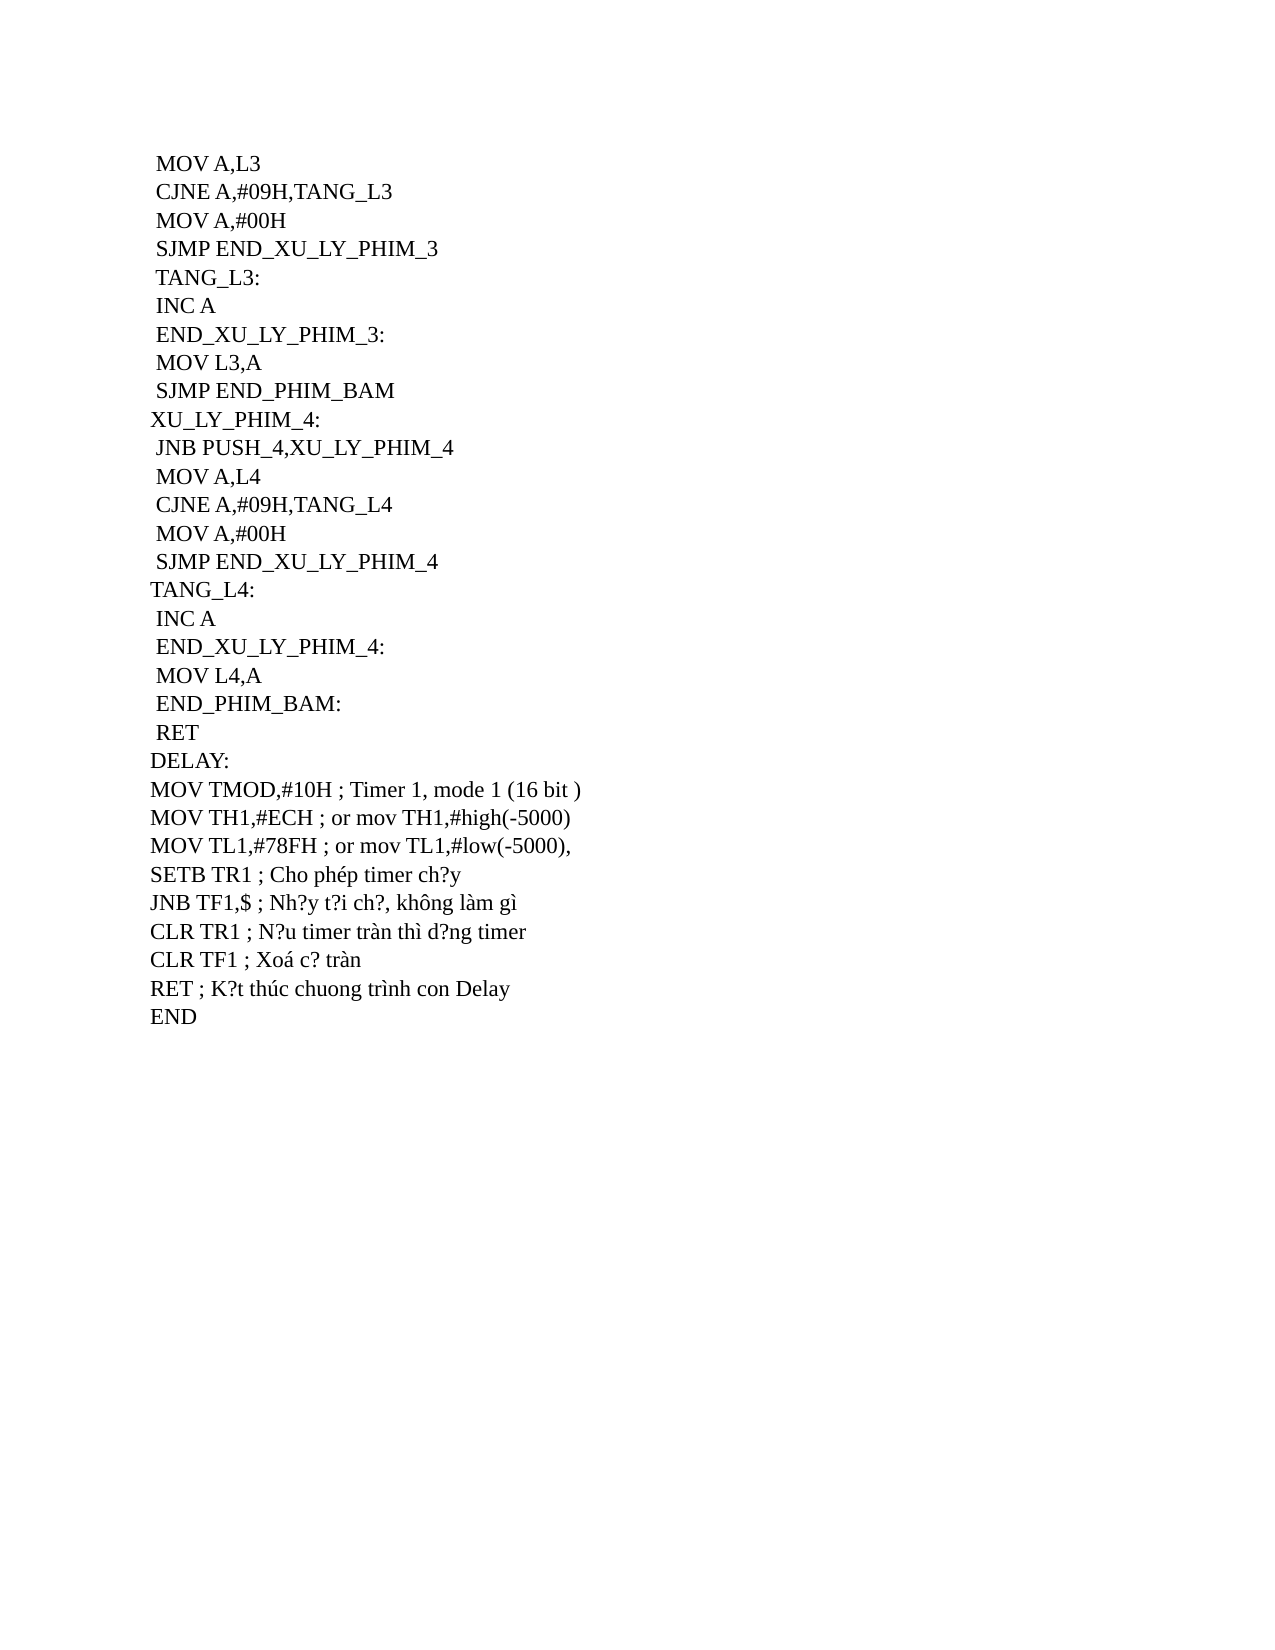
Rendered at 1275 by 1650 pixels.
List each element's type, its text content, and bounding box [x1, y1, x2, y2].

text DELAY: [150, 747, 1125, 773]
text CLR TR1 ; N?u timer tràn thì d?ng timer [150, 918, 1125, 944]
text SJMP END_PHIM_BAM [150, 377, 1125, 404]
text INC A [150, 292, 1125, 318]
text END_XU_LY_PHIM_4: [150, 633, 1125, 660]
text XU_LY_PHIM_4: [150, 406, 1125, 432]
text CJNE A,#09H,TANG_L3 [150, 178, 1125, 205]
text SJMP END_XU_LY_PHIM_4 [150, 548, 1125, 574]
text JNB TF1,$ ; Nh?y t?i ch?, không làm gì [150, 889, 1125, 916]
text SJMP END_XU_LY_PHIM_3 [150, 235, 1125, 262]
text JNB PUSH_4,XU_LY_PHIM_4 [150, 434, 1125, 461]
text MOV TH1,#ECH ; or mov TH1,#high(-5000) [150, 804, 1125, 830]
text MOV A,#00H [150, 207, 1125, 233]
text MOV TMOD,#10H ; Timer 1, mode 1 (16 bit ) [150, 776, 1125, 802]
text MOV A,L4 [150, 463, 1125, 489]
text MOV L4,A [150, 662, 1125, 688]
text TANG_L4: [150, 577, 1125, 603]
text INC A [150, 605, 1125, 631]
text MOV A,#00H [150, 520, 1125, 546]
text RET [150, 719, 1125, 745]
text MOV L3,A [150, 349, 1125, 375]
text MOV TL1,#78FH ; or mov TL1,#low(-5000), [150, 832, 1125, 859]
text SETB TR1 ; Cho phép timer ch?y [150, 861, 1125, 887]
text CLR TF1 ; Xoá c? tràn [150, 946, 1125, 973]
text MOV A,L3 [150, 150, 1125, 176]
text END_PHIM_BAM: [150, 690, 1125, 717]
text RET ; K?t thúc chuong trình con Delay [150, 975, 1125, 1001]
text END_XU_LY_PHIM_3: [150, 321, 1125, 347]
text CJNE A,#09H,TANG_L4 [150, 491, 1125, 518]
text END [150, 1003, 1125, 1029]
text TANG_L3: [150, 264, 1125, 290]
